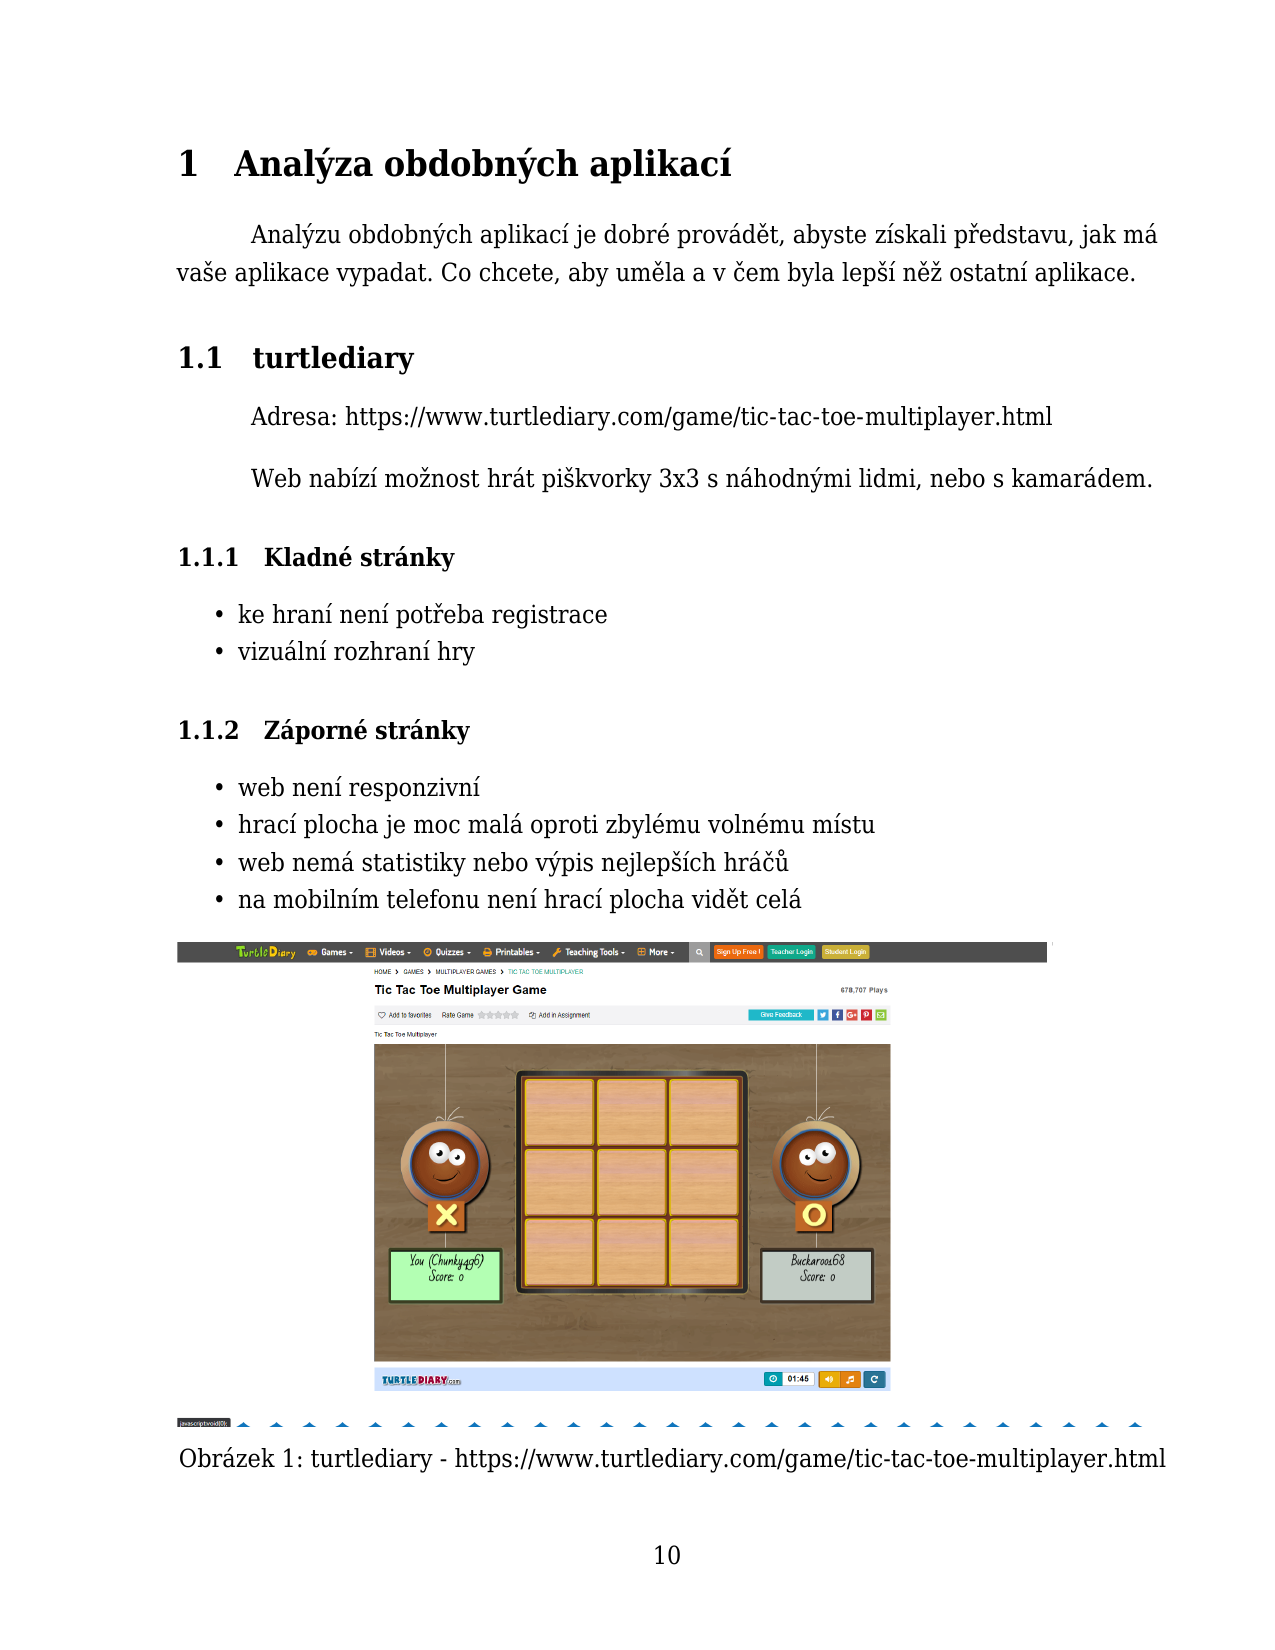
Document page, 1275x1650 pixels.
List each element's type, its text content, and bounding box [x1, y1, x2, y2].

text Obrázek 1: turtlediary - https://www.turtlediary.com/game/tic-tac-toe-multiplayer.html [179, 1444, 1188, 1473]
text 1 Analýza obdobných aplikací [177, 143, 1188, 184]
picture [177, 942, 1157, 1427]
text Analýzu obdobných aplikací je dobré provádět, abyste získali představu, jak má vaše aplikace vypadat. Co chcete, aby uměla a v čem byla lepší něž ostatní aplikace. [176, 220, 1163, 287]
text 10 [653, 1541, 1188, 1570]
text 1.1.1 Kladné stránky [177, 543, 1188, 572]
text Web nabízí možnost hrát piškvorky 3x3 s náhodnými lidmi, nebo s kamarádem. [251, 465, 1188, 494]
text 1.1 turtlediary [177, 341, 1188, 375]
text • web není responzivní [213, 773, 1188, 802]
text • hrací plocha je moc malá oproti zbylému volnému místu • web nemá statistiky nebo výpis nejlepších hráčů [213, 811, 881, 877]
text • na mobilním telefonu není hrací plocha vidět celá [213, 886, 1188, 915]
text Adresa: https://www.turtlediary.com/game/tic-tac-toe-multiplayer.html [251, 402, 1188, 431]
text 1.1.2 Záporné stránky [177, 716, 1188, 745]
text • ke hraní není potřeba registrace • vizuální rozhraní hry [213, 600, 614, 667]
